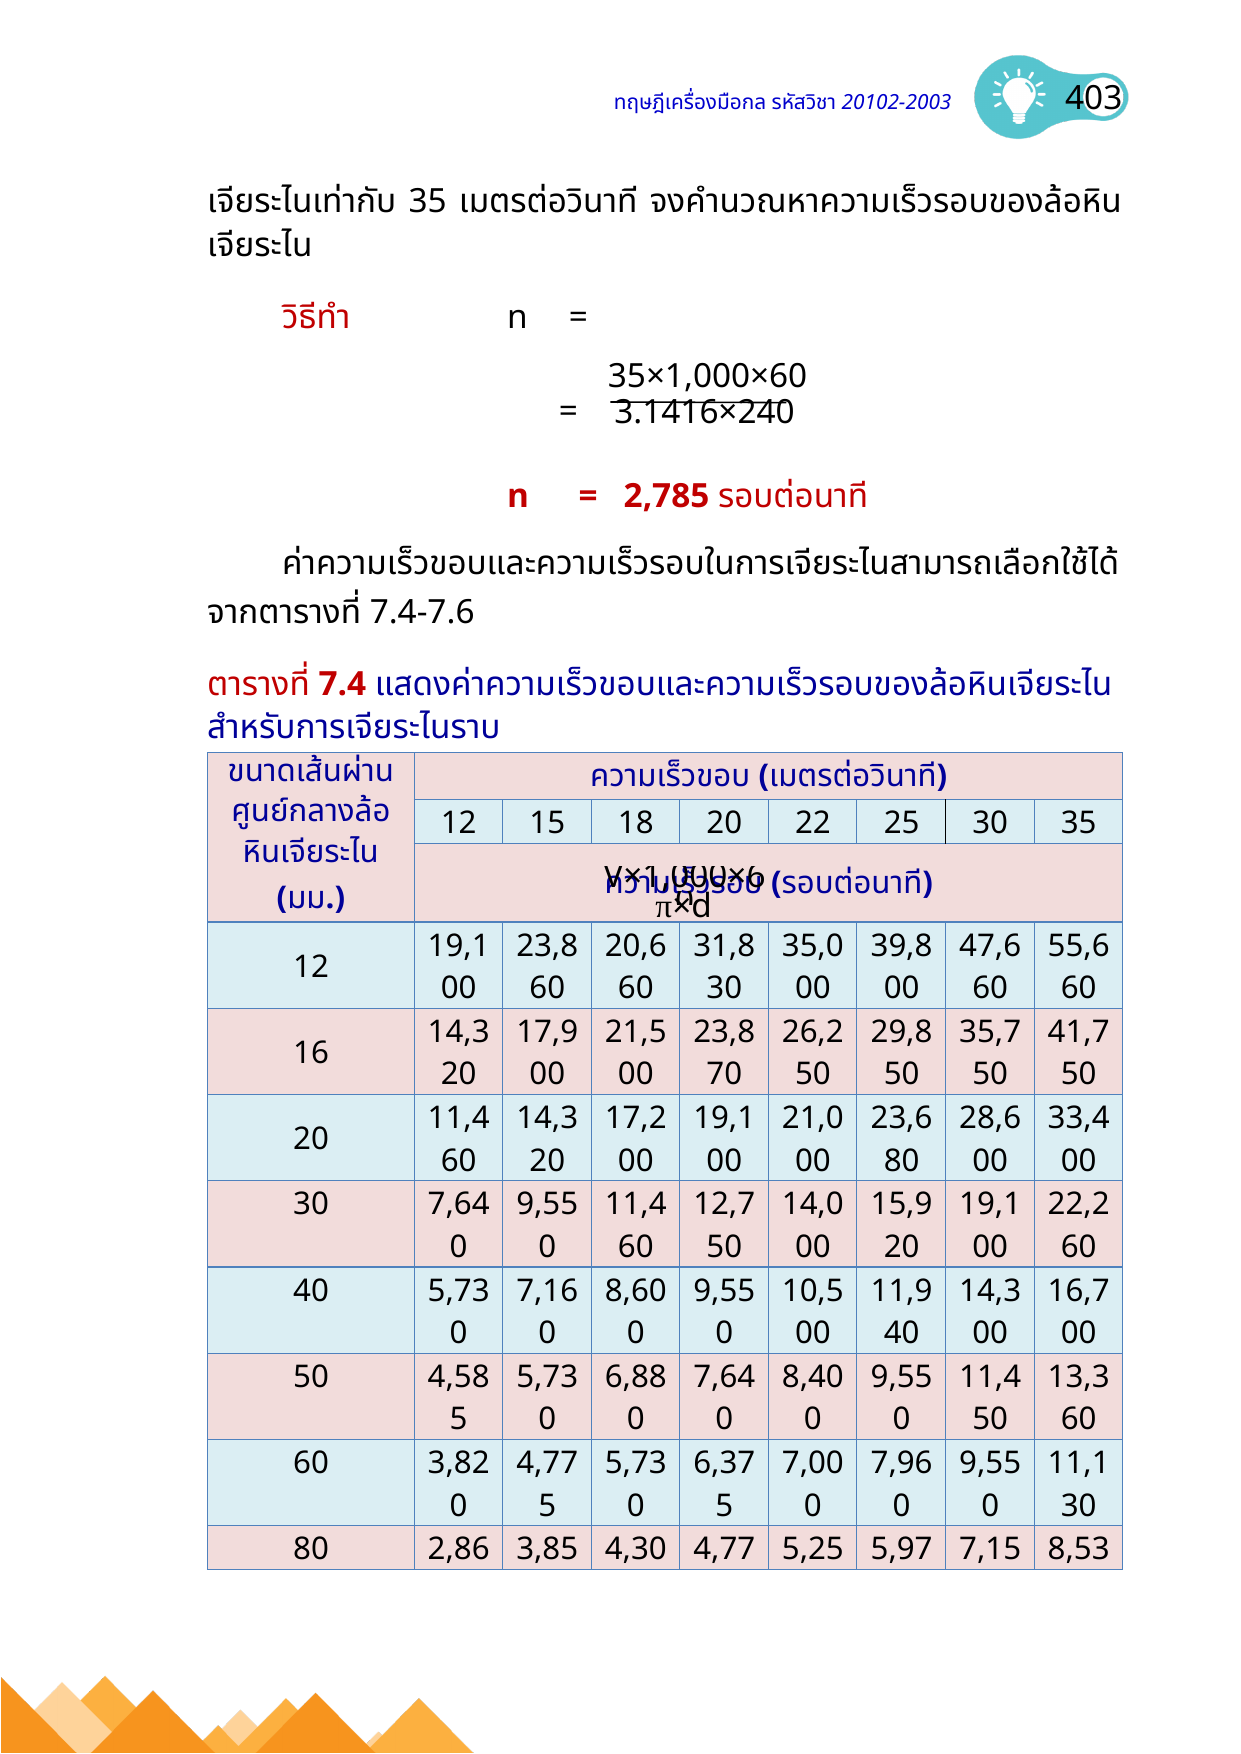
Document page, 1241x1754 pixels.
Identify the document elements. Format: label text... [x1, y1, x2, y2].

table_cell 19,100 [415, 923, 502, 1008]
table_cell 4,775 [680, 1526, 768, 1569]
table_cell 11,940 [857, 1268, 945, 1353]
table_cell 7,640 [680, 1354, 768, 1439]
table_cell 60 [208, 1440, 414, 1525]
table_cell 4,300 [592, 1526, 679, 1569]
table_cell 35,750 [946, 1009, 1034, 1094]
text ตารางที่ 7.4 แสดงค่าความเร็วขอบและความเร็วรอบของล้อหินเจียระไน สำหรับการเจียระไนราบ [207, 659, 1122, 752]
table_cell 23,870 [680, 1009, 768, 1094]
table_cell 21,500 [592, 1009, 679, 1094]
table_cell ความเร็วรอบ (รอบต่อนาที) [415, 844, 1122, 921]
table_header ขนาดเส้นผ่านศูนย์กลางล้อหินเจียระไน (มม.) [208, 753, 414, 921]
table_cell 80 [208, 1526, 414, 1569]
table_cell 8,400 [769, 1354, 856, 1439]
table_cell 4,585 [415, 1354, 502, 1439]
text = [432, 387, 1122, 433]
table_cell 3,850 [503, 1526, 591, 1569]
table_cell 19,100 [946, 1181, 1034, 1266]
table_cell 9,550 [946, 1440, 1034, 1525]
table_cell 5,730 [592, 1440, 679, 1525]
table_cell 7,000 [769, 1440, 856, 1525]
text ค่าความเร็วขอบและความเร็วรอบในการเจียระไนสามารถเลือกใช้ได้จากตารางที่ 7.4-7.6 [207, 544, 1122, 637]
table_cell 28,600 [946, 1095, 1034, 1180]
table_cell 30 [946, 800, 1034, 843]
table_cell 11,460 [415, 1095, 502, 1180]
table_cell 14,320 [503, 1095, 591, 1180]
table_cell 22,260 [1035, 1181, 1122, 1266]
table_cell 30 [208, 1181, 414, 1266]
table_cell 18 [592, 800, 679, 843]
table_cell 23,680 [857, 1095, 945, 1180]
table_cell 16,700 [1035, 1268, 1122, 1353]
text n = 2,785 รอบต่อนาที [282, 472, 1122, 521]
text วิธีทำ n = [207, 292, 1122, 342]
table_cell 5,730 [415, 1268, 502, 1353]
table_cell 5,730 [503, 1354, 591, 1439]
table_cell 19,100 [680, 1095, 768, 1180]
table_cell 7,160 [503, 1268, 591, 1353]
table_cell 50 [208, 1354, 414, 1439]
table_cell 15,920 [857, 1181, 945, 1266]
table_cell 21,000 [769, 1095, 856, 1180]
table_cell 8,600 [592, 1268, 679, 1353]
table_cell 14,320 [415, 1009, 502, 1094]
table_cell 20 [680, 800, 768, 843]
table_cell 6,375 [680, 1440, 768, 1525]
table_cell 2,865 [415, 1526, 502, 1569]
table_cell 33,400 [1035, 1095, 1122, 1180]
table_cell 5,970 [857, 1526, 945, 1569]
table_cell 35,000 [769, 923, 856, 1008]
table_cell 31,830 [680, 923, 768, 1008]
table_cell 7,640 [415, 1181, 502, 1266]
table_cell 35 [1035, 800, 1122, 843]
table_cell 55,660 [1035, 923, 1122, 1008]
table_cell 9,550 [857, 1354, 945, 1439]
table_cell 11,460 [592, 1181, 679, 1266]
table_cell 47,660 [946, 923, 1034, 1008]
picture [1, 1555, 1240, 1753]
table_cell 15 [503, 800, 591, 843]
table_cell 40 [208, 1268, 414, 1353]
table_cell 11,130 [1035, 1440, 1122, 1525]
table_cell 11,450 [946, 1354, 1034, 1439]
table_cell 6,880 [592, 1354, 679, 1439]
table_cell 22 [769, 800, 856, 843]
table_cell 20 [208, 1095, 414, 1180]
table_cell 9,550 [680, 1268, 768, 1353]
table_header ความเร็วขอบ (เมตรต่อวินาที) [415, 753, 1122, 799]
table_cell 23,860 [503, 923, 591, 1008]
table_cell 41,750 [1035, 1009, 1122, 1094]
table_cell 3,820 [415, 1440, 502, 1525]
table_cell 20,660 [592, 923, 679, 1008]
table_cell 25 [857, 800, 945, 843]
table_cell 8,530 [1035, 1526, 1122, 1569]
table_cell 14,300 [946, 1268, 1034, 1353]
table_cell 26,250 [769, 1009, 856, 1094]
table_cell 29,850 [857, 1009, 945, 1094]
table_cell 17,200 [592, 1095, 679, 1180]
table_cell 10,500 [769, 1268, 856, 1353]
table_cell 12,750 [680, 1181, 768, 1266]
table_cell 4,775 [503, 1440, 591, 1525]
picture [228, 22, 1164, 146]
table_cell 39,800 [857, 923, 945, 1008]
table_cell 14,000 [769, 1181, 856, 1266]
table_cell 9,550 [503, 1181, 591, 1266]
table_cell 5,250 [769, 1526, 856, 1569]
table_cell 7,150 [946, 1526, 1034, 1569]
table_cell 17,900 [503, 1009, 591, 1094]
table_cell 12 [208, 923, 414, 1008]
table_cell 13,360 [1035, 1354, 1122, 1439]
table_cell 7,960 [857, 1440, 945, 1525]
table_cell 12 [415, 800, 502, 843]
table_cell 16 [208, 1009, 414, 1094]
